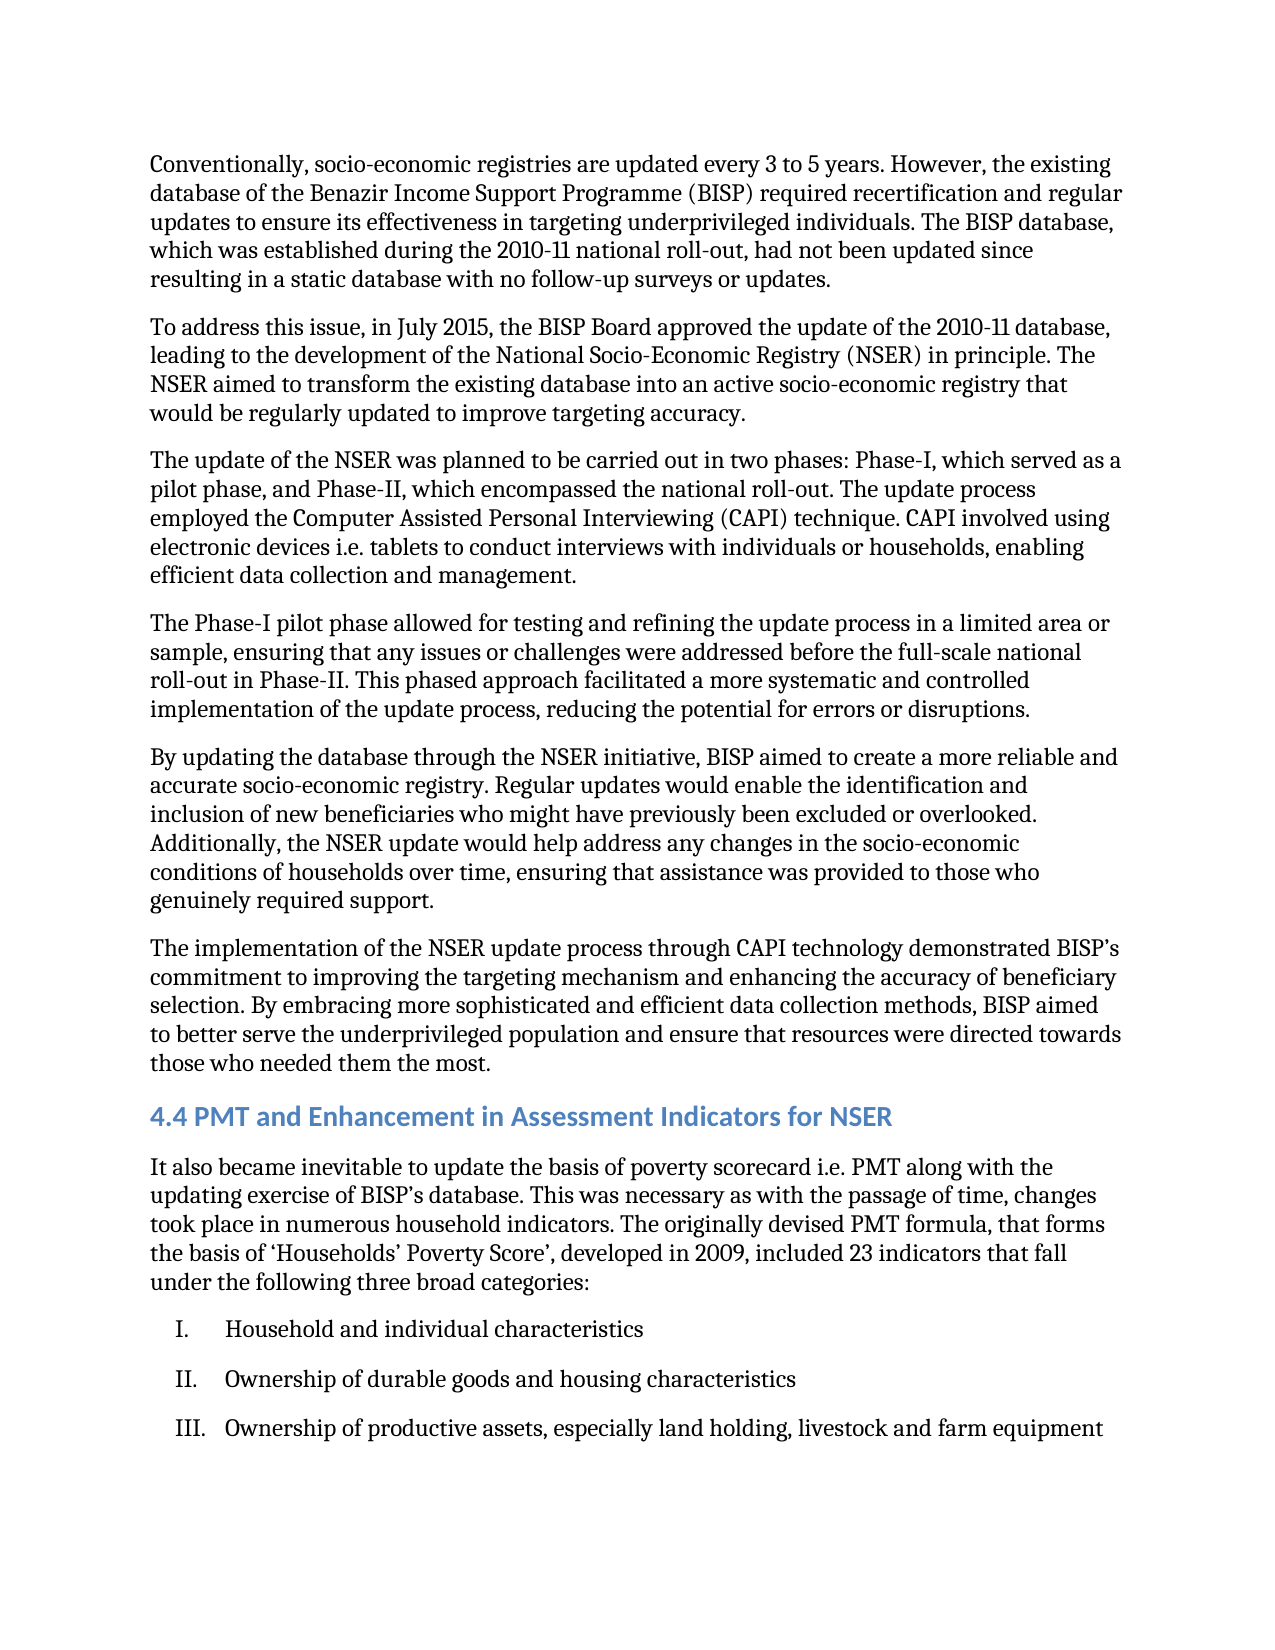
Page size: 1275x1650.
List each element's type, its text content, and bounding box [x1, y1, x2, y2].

text It also became inevitable to update the basis of poverty scorecard i.e. PMT along with the updating exercise of BISP’s database. This was necessary as with the passage of time, changes took place in numerous household indicators. The originally devised PMT formula, that forms the basis of ‘Households’ Poverty Score’, developed in 2009, included 23 indicators that fall under the following three broad categories: [150, 1153, 1125, 1296]
text To address this issue, in July 2015, the BISP Board approved the update of the 2010-11 database, leading to the development of the National Socio-Economic Registry (NSER) in principle. The NSER aimed to transform the existing database into an active socio-economic registry that would be regularly updated to improve targeting accuracy. [150, 312, 1125, 427]
list Ownership of productive assets, especially land holding, livestock and farm equipment [175, 1414, 1125, 1443]
text The implementation of the NSER update process through CAPI technology demonstrated BISP’s commitment to improving the targeting mechanism and enhancing the accuracy of beneficiary selection. By embracing more sophisticated and efficient data collection methods, BISP aimed to better serve the underprivileged population and ensure that resources were directed towards those who needed them the most. [150, 934, 1125, 1077]
list Ownership of durable goods and housing characteristics [175, 1365, 1125, 1393]
subtitle 4.4 PMT and Enhancement in Assessment Indicators for NSER [150, 1098, 1125, 1134]
text By updating the database through the NSER initiative, BISP aimed to create a more reliable and accurate socio-economic registry. Regular updates would enable the identification and inclusion of new beneficiaries who might have previously been excluded or overlooked. Additionally, the NSER update would help address any changes in the socio-economic conditions of households over time, ensuring that assistance was provided to those who genuinely required support. [150, 742, 1125, 915]
list Household and individual characteristics [175, 1315, 1125, 1344]
text The Phase-I pilot phase allowed for testing and refining the update process in a limited area or sample, ensuring that any issues or challenges were addressed before the full-scale national roll-out in Phase-II. This phased approach facilitated a more systematic and controlled implementation of the update process, reducing the potential for errors or disruptions. [150, 609, 1125, 724]
text Conventionally, socio-economic registries are updated every 3 to 5 years. However, the existing database of the Benazir Income Support Programme (BISP) required recertification and regular updates to ensure its effectiveness in targeting underprivileged individuals. The BISP database, which was established during the 2010-11 national roll-out, had not been updated since resulting in a static database with no follow-up surveys or updates. [150, 150, 1125, 294]
text The update of the NSER was planned to be carried out in two phases: Phase-I, which served as a pilot phase, and Phase-II, which encompassed the national roll-out. The update process employed the Computer Assisted Personal Interviewing (CAPI) technique. CAPI involved using electronic devices i.e. tablets to conduct interviews with individuals or households, enabling efficient data collection and management. [150, 446, 1125, 590]
